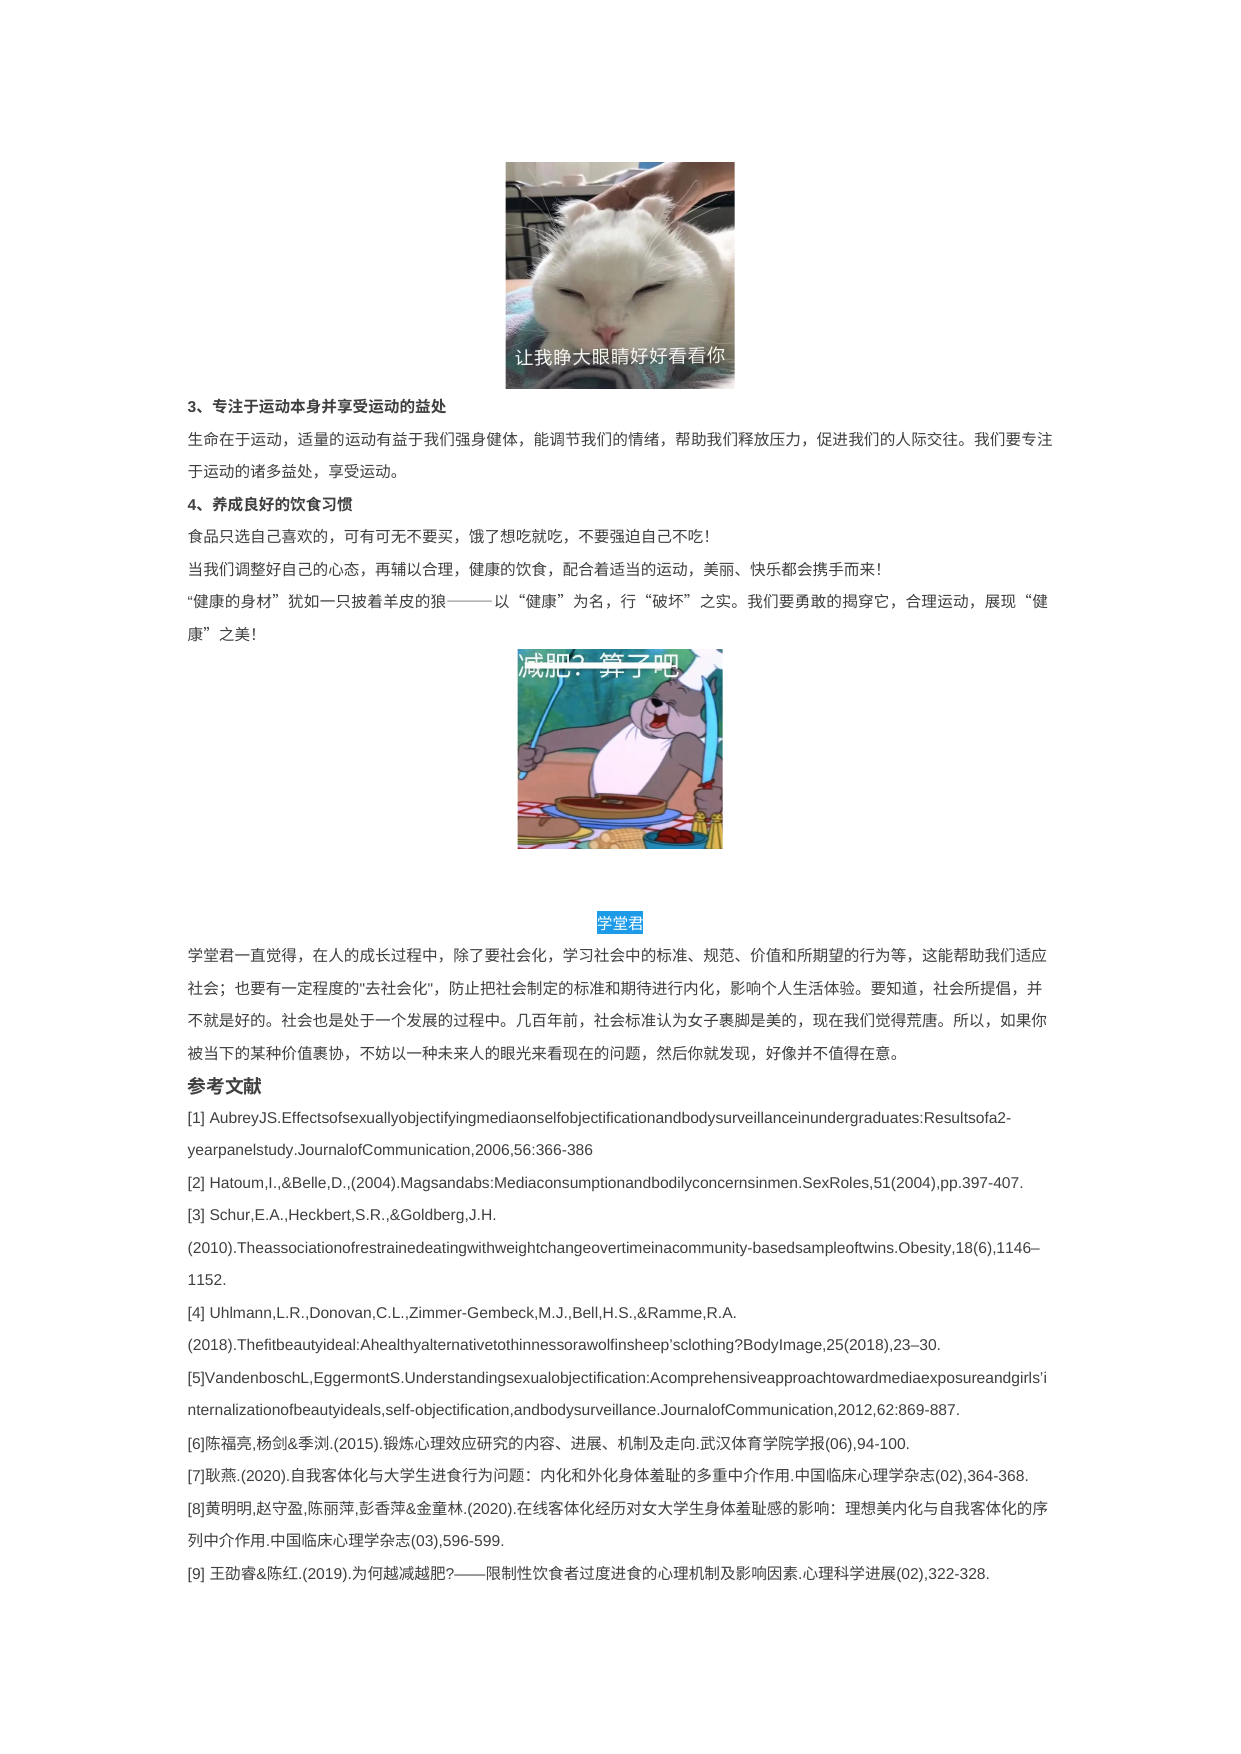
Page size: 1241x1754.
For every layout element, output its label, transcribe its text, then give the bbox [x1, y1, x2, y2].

text [4] Uhlmann,L.R.,Donovan,C.L.,Zimmer-Gembeck,M.J.,Bell,H.S.,&Ramme,R.A.(2018).Thefitbeautyideal:Ahealthyalternativetothinnessorawolfinsheep’sclothing?BodyImage,25(2018),23–30. [187, 1296, 1053, 1361]
text “健康的身材”犹如一只披着羊皮的狼———以“健康”为名，行“破坏”之实。我们要勇敢的揭穿它，合理运动，展现“健康”之美！ [187, 584, 1053, 649]
text [3] Schur,E.A.,Heckbert,S.R.,&Goldberg,J.H.(2010).Theassociationofrestrainedeatingwithweightchangeovertimeinacommunity-basedsampleoftwins.Obesity,18(6),1146–1152. [187, 1199, 1053, 1296]
text [8]黄明明,赵守盈,陈丽萍,彭香萍&金童林.(2020).在线客体化经历对女大学生身体羞耻感的影响：理想美内化与自我客体化的序列中介作用.中国临床心理学杂志(03),596-599. [187, 1491, 1053, 1556]
text 参考文献 [187, 1069, 1053, 1101]
text 4、养成良好的饮食习惯 [187, 487, 1053, 519]
text 3、专注于运动本身并享受运动的益处 [187, 389, 1053, 422]
text [5]VandenboschL,EggermontS.Understandingsexualobjectification:Acomprehensiveapproachtowardmediaexposureandgirls’internalizationofbeautyideals,self-objectification,andbodysurveillance.JournalofCommunication,2012,62:869-887. [187, 1361, 1053, 1426]
picture [505, 162, 735, 389]
text 学堂君一直觉得，在人的成长过程中，除了要社会化，学习社会中的标准、规范、价值和所期望的行为等，这能帮助我们适应社会；也要有一定程度的"去社会化"，防止把社会制定的标准和期待进行内化，影响个人生活体验。要知道，社会所提倡，并不就是好的。社会也是处于一个发展的过程中。几百年前，社会标准认为女子裹脚是美的，现在我们觉得荒唐。所以，如果你被当下的某种价值裹协，不妨以一种未来人的眼光来看现在的问题，然后你就发现，好像并不值得在意。 [187, 939, 1053, 1069]
text 当我们调整好自己的心态，再辅以合理，健康的饮食，配合着适当的运动，美丽、快乐都会携手而来！ [187, 552, 1053, 584]
text [2] Hatoum,I.,&Belle,D.,(2004).Magsandabs:Mediaconsumptionandbodilyconcernsinmen.SexRoles,51(2004),pp.397-407. [187, 1166, 1053, 1199]
text 食品只选自己喜欢的，可有可无不要买，饿了想吃就吃，不要强迫自己不吃！ [187, 519, 1053, 552]
text [1] AubreyJS.Effectsofsexuallyobjectifyingmediaonselfobjectificationandbodysurveillanceinundergraduates:Resultsofa2-yearpanelstudy.JournalofCommunication,2006,56:366-386 [187, 1101, 1053, 1166]
text 学堂君 [187, 906, 1053, 939]
text [6]陈福亮,杨剑&季浏.(2015).锻炼心理效应研究的内容、进展、机制及走向.武汉体育学院学报(06),94-100. [187, 1426, 1053, 1459]
picture [517, 649, 723, 849]
text [7]耿燕.(2020).自我客体化与大学生进食行为问题：内化和外化身体羞耻的多重中介作用.中国临床心理学杂志(02),364-368. [187, 1459, 1053, 1491]
text [9] 王劭睿&陈红.(2019).为何越减越肥?——限制性饮食者过度进食的心理机制及影响因素.心理科学进展(02),322-328. [187, 1556, 1053, 1589]
text 生命在于运动，适量的运动有益于我们强身健体，能调节我们的情绪，帮助我们释放压力，促进我们的人际交往。我们要专注于运动的诸多益处，享受运动。 [187, 422, 1053, 487]
